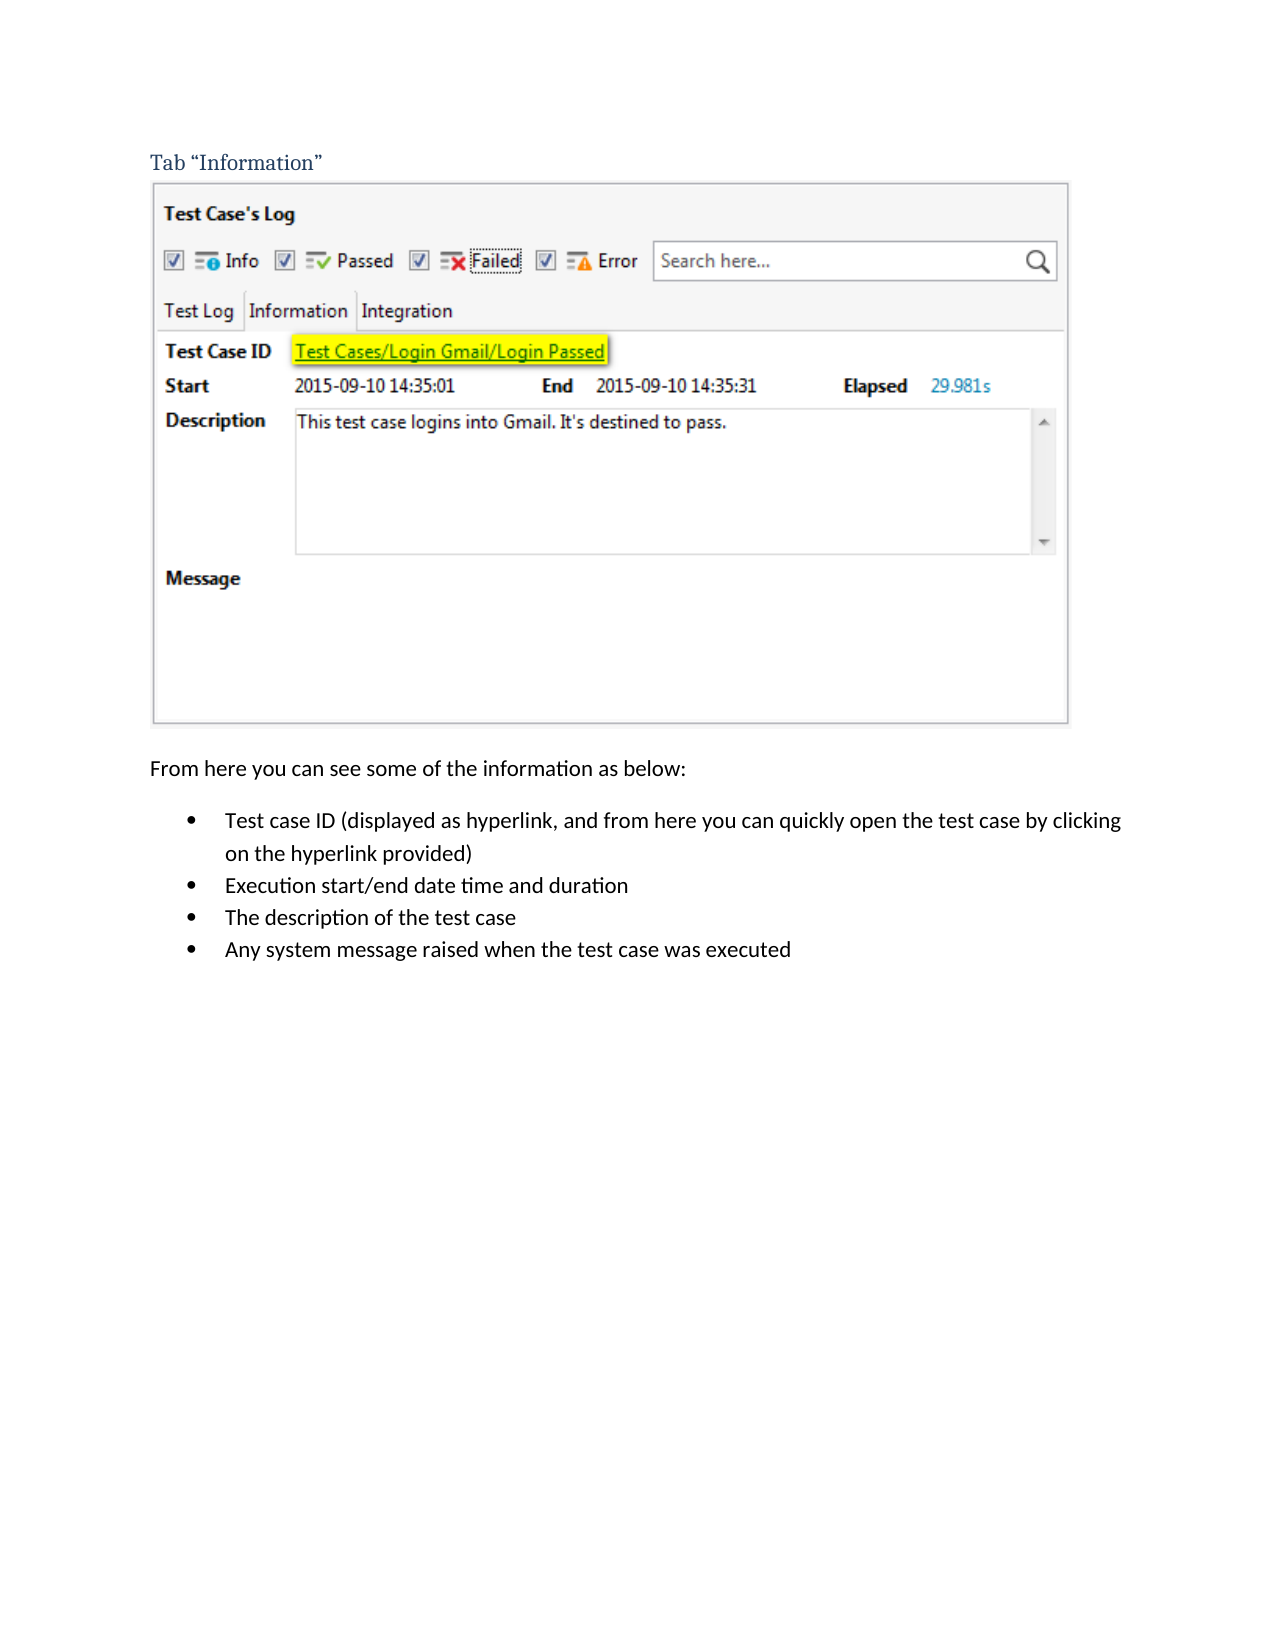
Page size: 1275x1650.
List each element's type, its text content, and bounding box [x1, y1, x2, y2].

list Test case ID (displayed as hyperlink, and from here you can quickly open the test case by clicking on the hyperlink provided) [187, 807, 1125, 867]
list Execution start/end date time and duration [187, 871, 1125, 899]
list The description of the test case [187, 903, 1125, 931]
list Any system message raised when the test case was executed [187, 935, 1125, 963]
text From here you can see some of the information as below: [150, 754, 1125, 782]
subtitle Tab “Information” [150, 150, 1125, 176]
picture [150, 180, 1072, 729]
